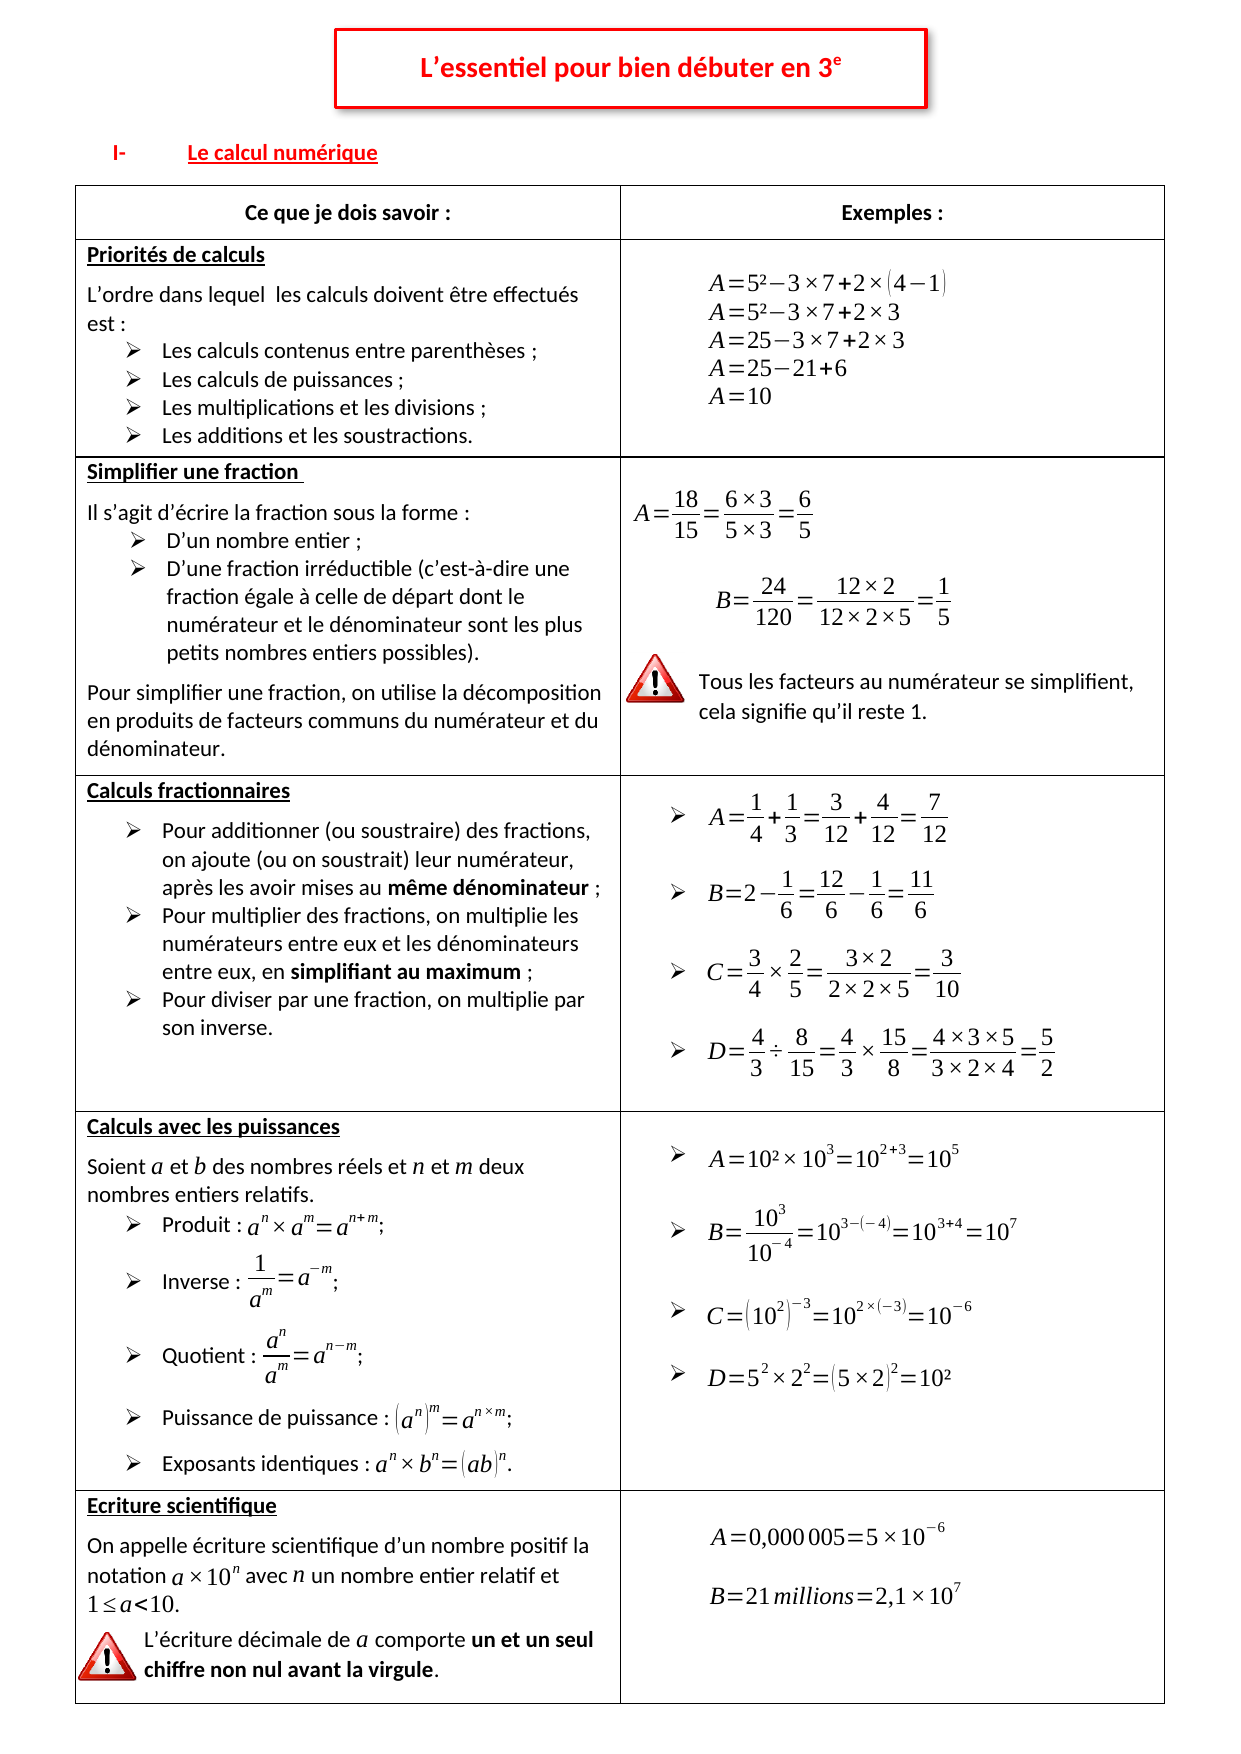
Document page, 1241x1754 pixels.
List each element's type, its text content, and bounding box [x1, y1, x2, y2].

table_cell [621, 1112, 1164, 1490]
list Le calcul numérique [112, 138, 1167, 166]
table_cell Calculs fractionnaires Pour additionner (ou soustraire) des fractions, on ajoute (ou on soustrait) leur numérateur, après les avoir mises au même dénominateur ; Pour multiplier des fractions, on multiplie les numérateurs entre eux et les dénominateurs entre eux, en simplifiant au maximum ; Pour diviser par une fraction, on multiplie par son inverse. [76, 776, 620, 1111]
table_cell Simplifier une fraction Il s’agit d’écrire la fraction sous la forme : D’un nombre entier ; D’une fraction irréductible (c’est-à-dire une fraction égale à celle de départ dont le numérateur et le dénominateur sont les plus petits nombres entiers possibles). Pour simplifier une fraction, on utilise la décomposition en produits de facteurs communs du numérateur et du dénominateur. [76, 458, 620, 775]
table_header Ce que je dois savoir : [76, 186, 620, 239]
table_cell Priorités de calculs L’ordre dans lequel les calculs doivent être effectués est : Les calculs contenus entre parenthèses ; Les calculs de puissances ; Les multiplications et les divisions ; Les additions et les soustractions. [76, 240, 620, 456]
table_cell [621, 776, 1164, 1111]
picture [625, 652, 685, 703]
table_cell Calculs avec les puissances Soient et des nombres réels et et deux nombres entiers relatifs. Produit : ; Inverse : ; Quotient : ; Puissance de puissance : ; Exposants identiques : . [76, 1112, 620, 1490]
table_cell [621, 458, 1164, 775]
table_cell Ecriture scientifique On appelle écriture scientifique d’un nombre positif la notation avec un nombre entier relatif et . [76, 1491, 620, 1703]
table_cell [621, 1491, 1164, 1703]
table_cell [621, 240, 1164, 456]
table_header Exemples : [621, 186, 1164, 239]
picture [76, 1631, 137, 1681]
